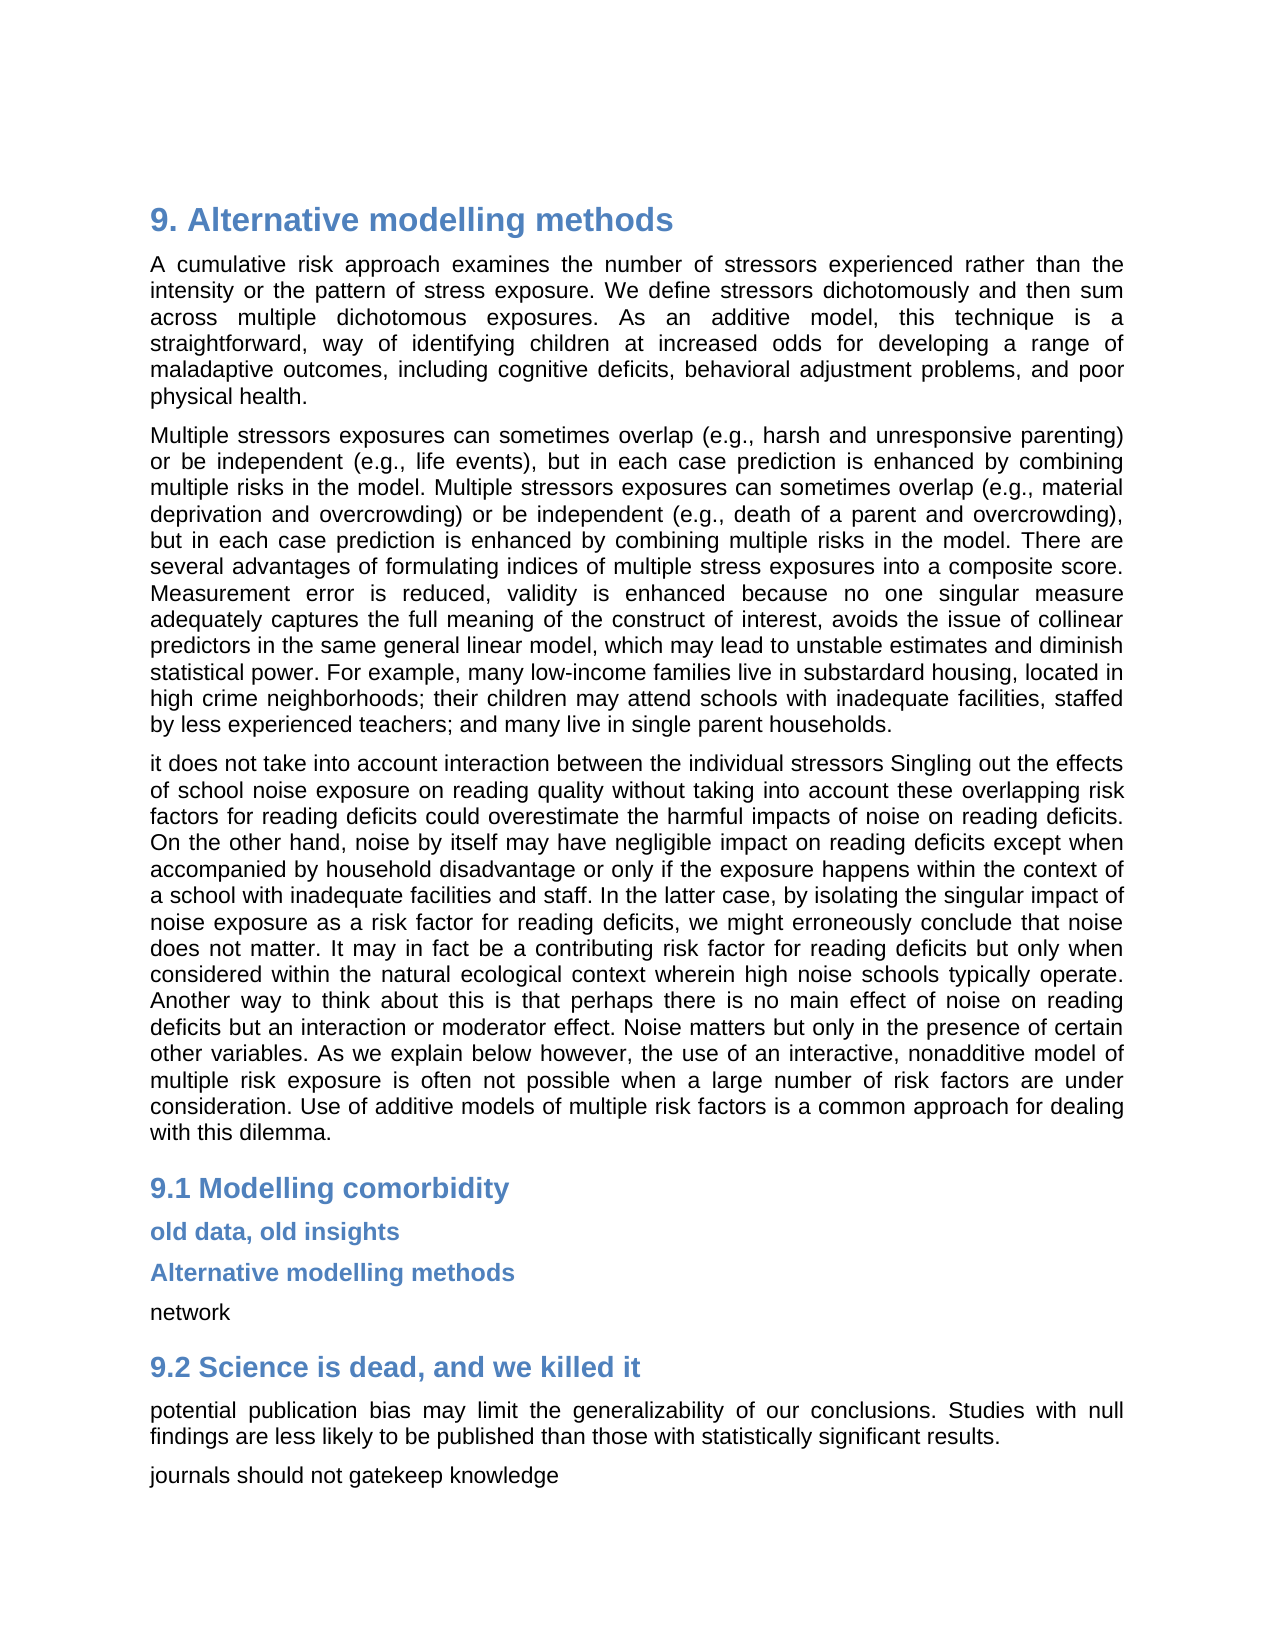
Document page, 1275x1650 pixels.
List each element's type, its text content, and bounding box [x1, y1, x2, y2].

text journals should not gatekeep knowledge [150, 1462, 1125, 1488]
subtitle 9.1 Modelling comorbidity [150, 1171, 1125, 1204]
text it does not take into account interaction between the individual stressors Singling out the effects of school noise exposure on reading quality without taking into account these overlapping risk factors for reading deficits could overestimate the harmful impacts of noise on reading deficits. On the other hand, noise by itself may have negligible impact on reading deficits except when accompanied by household disadvantage or only if the exposure happens within the context of a school with inadequate facilities and staff. In the latter case, by isolating the singular impact of noise exposure as a risk factor for reading deficits, we might erroneously conclude that noise does not matter. It may in fact be a contributing risk factor for reading deficits but only when considered within the natural ecological context wherein high noise schools typically operate. Another way to think about this is that perhaps there is no main effect of noise on reading deficits but an interaction or moderator effect. Noise matters but only in the presence of certain other variables. As we explain below however, the use of an interactive, nonadditive model of multiple risk exposure is often not possible when a large number of risk factors are under consideration. Use of additive models of multiple risk factors is a common approach for dealing with this dilemma. [150, 750, 1125, 1146]
subtitle 9. Alternative modelling methods [150, 200, 1125, 238]
subtitle Alternative modelling methods [150, 1258, 1125, 1287]
text potential publication bias may limit the generalizability of our conclusions. Studies with null findings are less likely to be published than those with statistically significant results. [150, 1397, 1125, 1449]
text network [150, 1299, 1125, 1326]
text Multiple stressors exposures can sometimes overlap (e.g., harsh and unresponsive parenting) or be independent (e.g., life events), but in each case prediction is enhanced by combining multiple risks in the model. Multiple stressors exposures can sometimes overlap (e.g., material deprivation and overcrowding) or be independent (e.g., death of a parent and overcrowding), but in each case prediction is enhanced by combining multiple risks in the model. There are several advantages of formulating indices of multiple stress exposures into a composite score. Measurement error is reduced, validity is enhanced because no one singular measure adequately captures the full meaning of the construct of interest, avoids the issue of collinear predictors in the same general linear model, which may lead to unstable estimates and diminish statistical power. For example, many low-income families live in substardard housing, located in high crime neighborhoods; their children may attend schools with inadequate facilities, staffed by less experienced teachers; and many live in single parent households. [150, 422, 1125, 738]
text A cumulative risk approach examines the number of stressors experienced rather than the intensity or the pattern of stress exposure. We define stressors dichotomously and then sum across multiple dichotomous exposures. As an additive model, this technique is a straightforward, way of identifying children at increased odds for developing a range of maladaptive outcomes, including cognitive deficits, behavioral adjustment problems, and poor physical health. [150, 251, 1125, 409]
subtitle 9.2 Science is dead, and we killed it [150, 1351, 1125, 1384]
subtitle old data, old insights [150, 1217, 1125, 1245]
